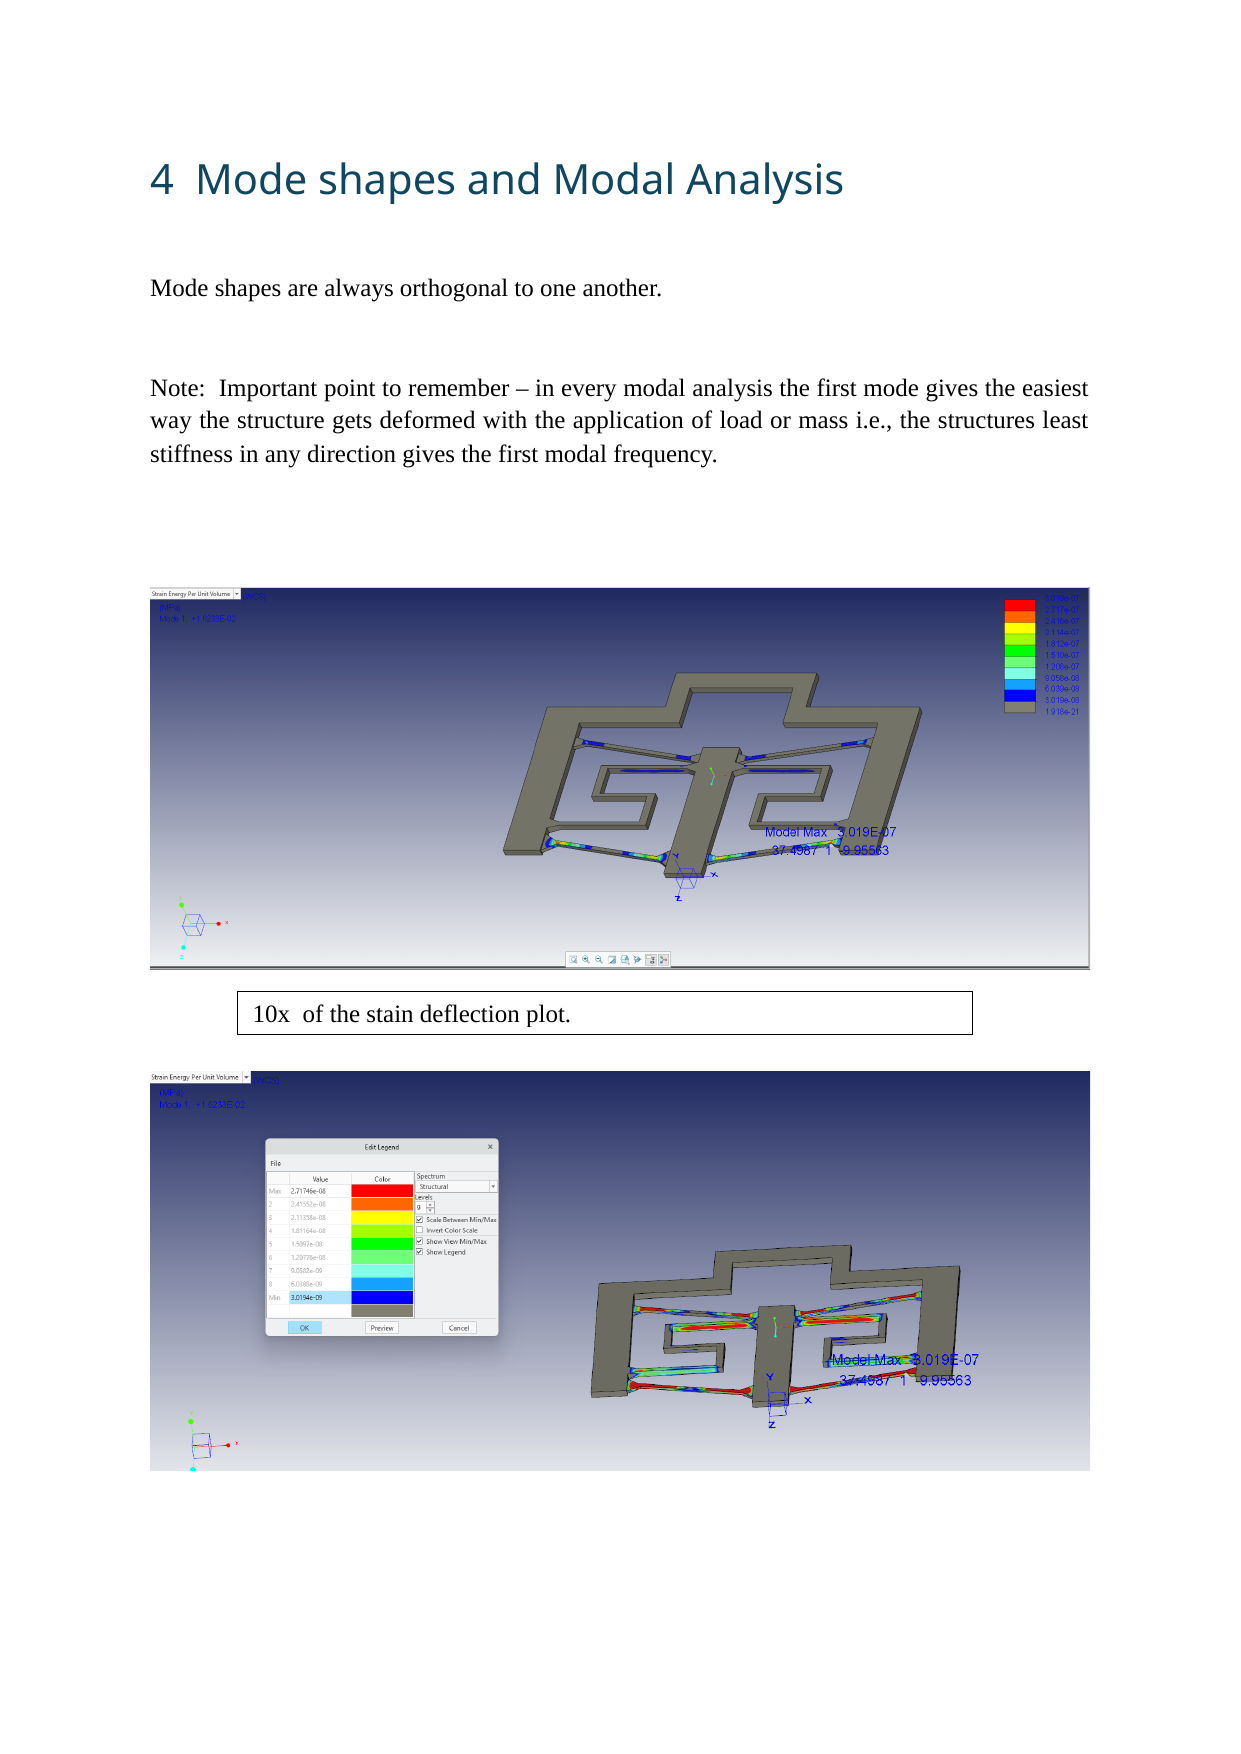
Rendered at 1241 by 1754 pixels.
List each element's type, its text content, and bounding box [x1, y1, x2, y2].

text Mode shapes are always orthogonal to one another. [150, 273, 1090, 302]
picture [150, 587, 1091, 970]
picture [150, 1071, 1091, 1471]
text Note: Important point to remember – in every modal analysis the first mode gives the easiest way the structure gets deformed with the application of load or mass i.e., the structures least stiffness in any direction gives the first modal frequency. [150, 373, 1090, 467]
subtitle Mode shapes and Modal Analysis [150, 150, 1090, 207]
